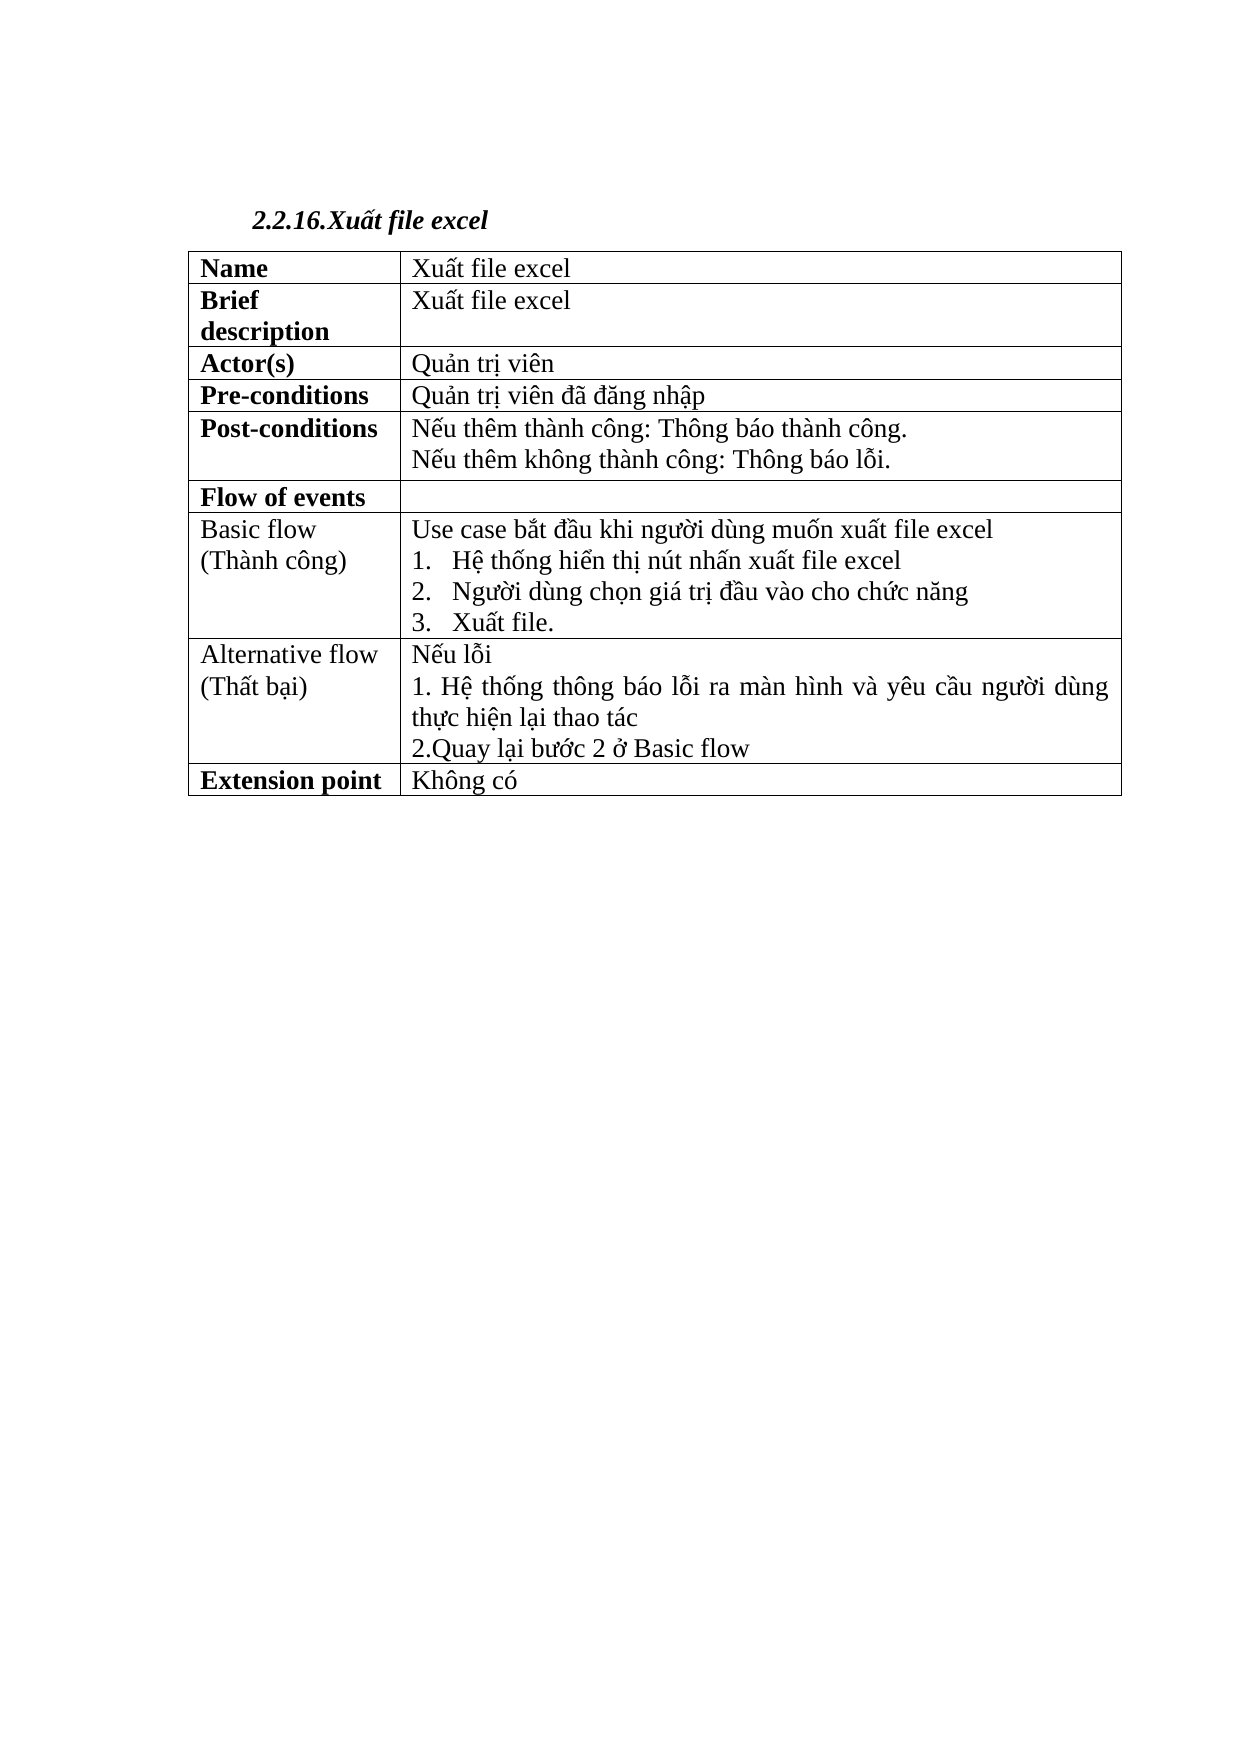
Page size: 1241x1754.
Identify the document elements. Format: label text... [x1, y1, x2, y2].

table_header Name [189, 252, 400, 283]
table_header Xuất file excel [401, 252, 1121, 283]
table_cell Nếu lỗi 1. Hệ thống thông báo lỗi ra màn hình và yêu cầu người dùng thực hiện lại thao tác 2.Quay lại bước 2 ở Basic flow [401, 639, 1121, 763]
table_cell Quản trị viên [401, 347, 1121, 378]
subtitle Xuất file excel [252, 204, 1122, 235]
table_cell Actor(s) [189, 347, 400, 378]
table_cell Extension point [189, 764, 400, 795]
table_cell Use case bắt đầu khi người dùng muốn xuất file excel 1. Hệ thống hiển thị nút nhấn xuất file excel 2. Người dùng chọn giá trị đầu vào cho chức năng 3. Xuất file. [401, 513, 1121, 637]
table_cell Basic flow (Thành công) [189, 513, 400, 637]
table_cell Flow of events [189, 481, 400, 512]
table_cell Xuất file excel [401, 284, 1121, 346]
table_cell Brief description [189, 284, 400, 346]
table_cell Post-conditions [189, 412, 400, 479]
table_cell Pre-conditions [189, 380, 400, 411]
table_cell [401, 481, 1121, 512]
table_cell Nếu thêm thành công: Thông báo thành công. Nếu thêm không thành công: Thông báo lỗi. [401, 412, 1121, 479]
table_cell Không có [401, 764, 1121, 795]
table_cell Alternative flow (Thất bại) [189, 639, 400, 763]
table_cell Quản trị viên đã đăng nhập [401, 380, 1121, 411]
